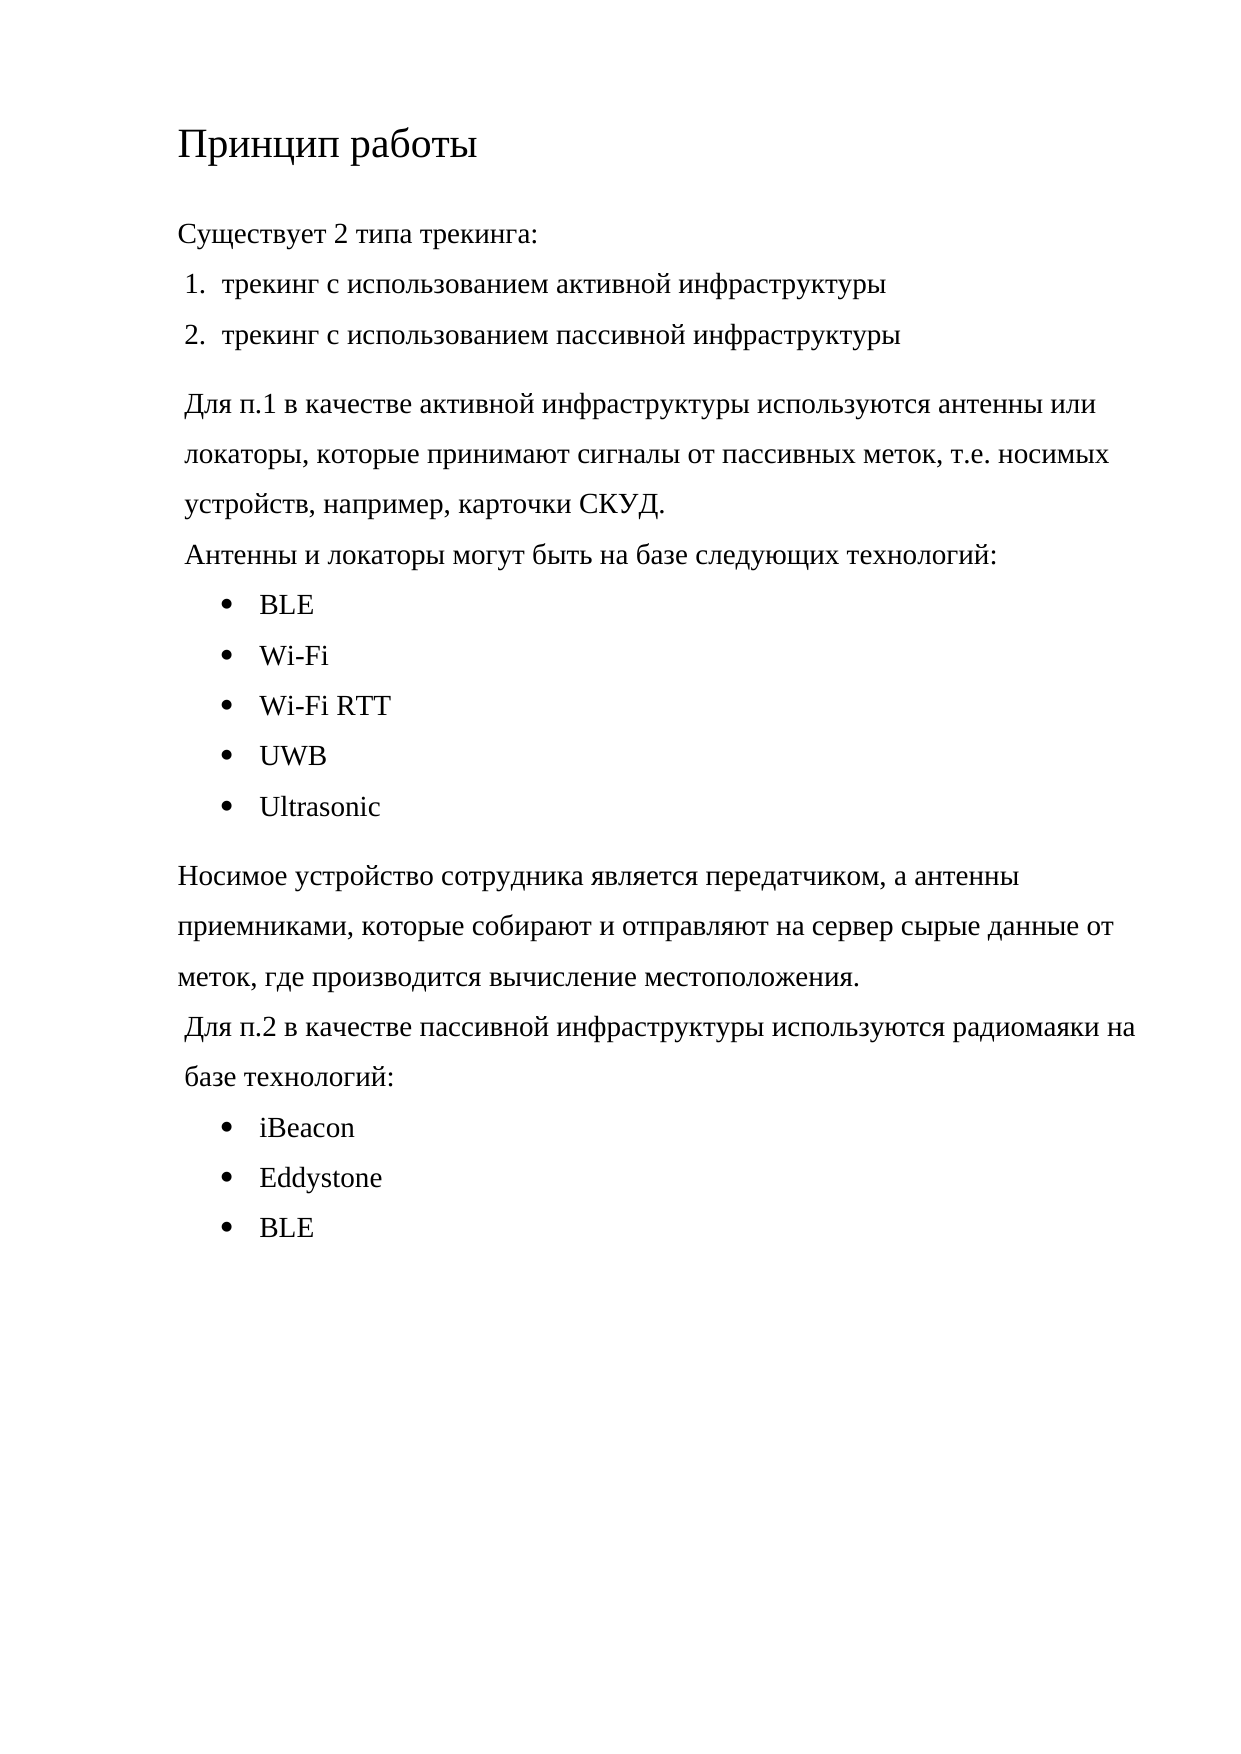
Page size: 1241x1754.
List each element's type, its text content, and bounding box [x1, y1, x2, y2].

list iBeacon [222, 1110, 1138, 1143]
list Wi-Fi RTT [222, 688, 1138, 722]
text Носимое устройство сотрудника является передатчиком, а антенны приемниками, которые собирают и отправляют на сервер сырые данные от меток, где производится вычисление местоположения. [177, 858, 1138, 992]
text Для п.2 в качестве пассивной инфраструктуры используются радиомаяки на базе технологий: [184, 1009, 1138, 1093]
list UWB [222, 738, 1138, 772]
subtitle Принцип работы [177, 118, 1152, 166]
list Wi-Fi [222, 638, 1138, 671]
text Для п.1 в качестве активной инфраструктуры используются антенны или локаторы, которые принимают сигналы от пассивных меток, т.е. носимых устройств, например, карточки СКУД. [184, 386, 1138, 520]
list Eddystone [222, 1160, 1138, 1194]
list BLE [222, 587, 1138, 621]
list BLE [222, 1211, 1138, 1244]
text Существует 2 типа трекинга: [177, 216, 1138, 250]
list трекинг с использованием активной инфраструктуры [184, 267, 1138, 300]
list трекинг с использованием пассивной инфраструктуры [184, 317, 1138, 351]
list Ultrasonic [222, 789, 1138, 823]
text Антенны и локаторы могут быть на базе следующих технологий: [184, 537, 1138, 571]
